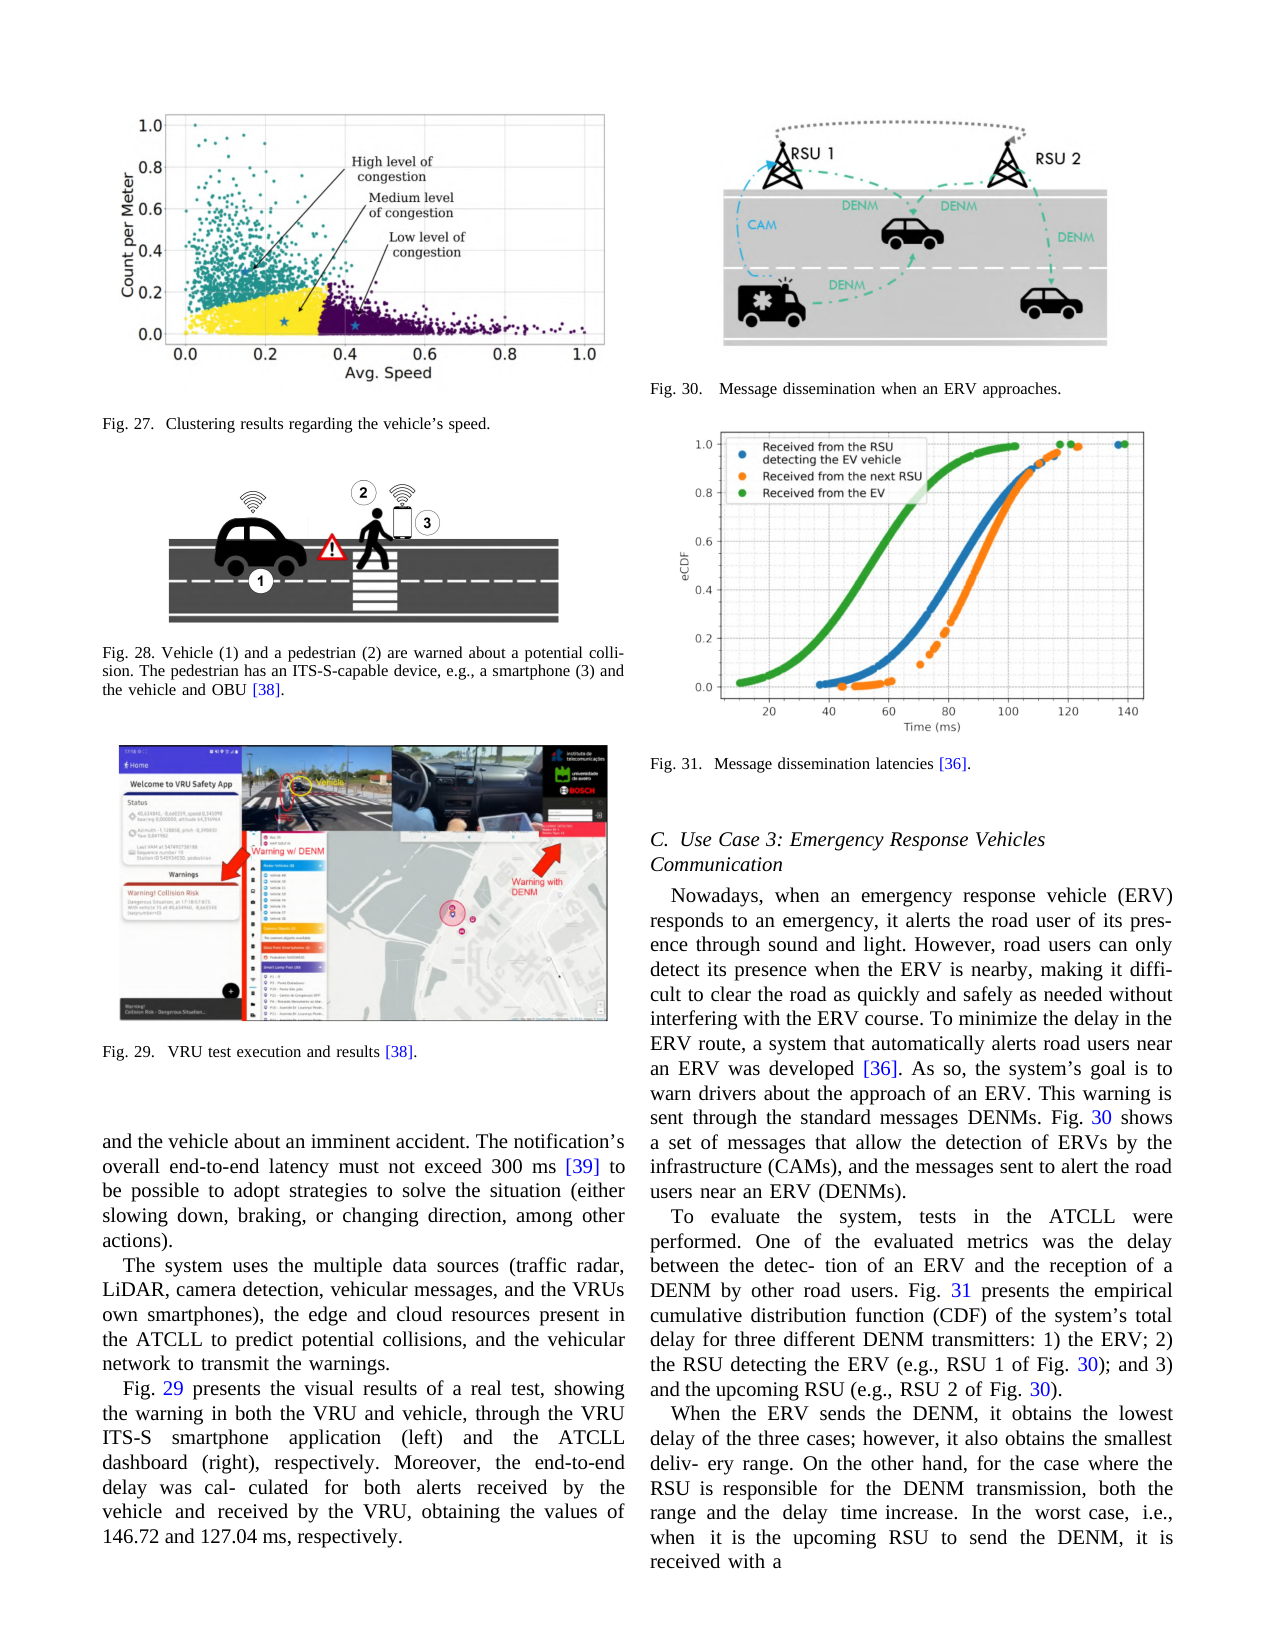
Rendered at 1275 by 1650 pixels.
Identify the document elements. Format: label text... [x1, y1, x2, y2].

text Nowadays, when an emergency response vehicle (ERV) responds to an emergency, it alerts the road user of its pres- ence through sound and light. However, road users can only detect its presence when the ERV is nearby, making it diffi- cult to clear the road as quickly and safely as needed without interfering with the ERV course. To minimize the delay in the ERV route, a system that automatically alerts road users near an ERV was developed [36]. As so, the system’s goal is to warn drivers about the approach of an ERV. This warning is sent through the standard messages DENMs. Fig. 30 shows a set of messages that allow the detection of ERVs by the infrastructure (CAMs), and the messages sent to alert the road users near an ERV (DENMs). [650, 883, 1173, 1203]
text and the vehicle about an imminent accident. The notification’s overall end-to-end latency must not exceed 300 ms [39] to be possible to adopt strategies to solve the situation (either slowing down, braking, or changing direction, among other actions). [102, 1129, 625, 1252]
picture [118, 745, 609, 1022]
picture [713, 110, 1121, 355]
text Fig. 30. Message dissemination when an ERV approaches. [650, 378, 1185, 398]
text When the ERV sends the DENM, it obtains the lowest delay of the three cases; however, it also obtains the smallest deliv- ery range. On the other hand, for the case where the RSU is responsible for the DENM transmission, both the range and the delay time increase. In the worst case, i.e., when it is the upcoming RSU to send the DENM, it is received with a [650, 1401, 1173, 1573]
text The system uses the multiple data sources (traffic radar, LiDAR, camera detection, vehicular messages, and the VRUs own smartphones), the edge and cloud resources present in the ATCLL to predict potential collisions, and the vehicular network to transmit the warnings. [102, 1252, 625, 1375]
picture [168, 480, 559, 623]
text Fig. 31. Message dissemination latencies [36]. [650, 754, 1185, 773]
text To evaluate the system, tests in the ATCLL were performed. One of the evaluated metrics was the delay between the detec- tion of an ERV and the reception of a DENM by other road users. Fig. 31 presents the empirical cumulative distribution function (CDF) of the system’s total delay for three different DENM transmitters: 1) the ERV; 2) the RSU detecting the ERV (e.g., RSU 1 of Fig. 30); and 3) and the upcoming RSU (e.g., RSU 2 of Fig. 30). [650, 1204, 1173, 1401]
picture [679, 431, 1145, 734]
text Fig. 27. Clustering results regarding the vehicle’s speed. [102, 414, 629, 433]
list Use Case 3: Emergency Response Vehicles Communication [650, 827, 1046, 876]
text Fig. 29 presents the visual results of a real test, showing the warning in both the VRU and vehicle, through the VRU ITS-S smartphone application (left) and the ATCLL dashboard (right), respectively. Moreover, the end-to-end delay was cal- culated for both alerts received by the vehicle and received by the VRU, obtaining the values of 146.72 and 127.04 ms, respectively. [102, 1376, 625, 1548]
picture [118, 111, 609, 391]
text Fig. 28. Vehicle (1) and a pedestrian (2) are warned about a potential colli- sion. The pedestrian has an ITS-S-capable device, e.g., a smartphone (3) and the vehicle and OBU [38]. [102, 643, 625, 699]
text Fig. 29. VRU test execution and results [38]. [102, 1042, 629, 1061]
